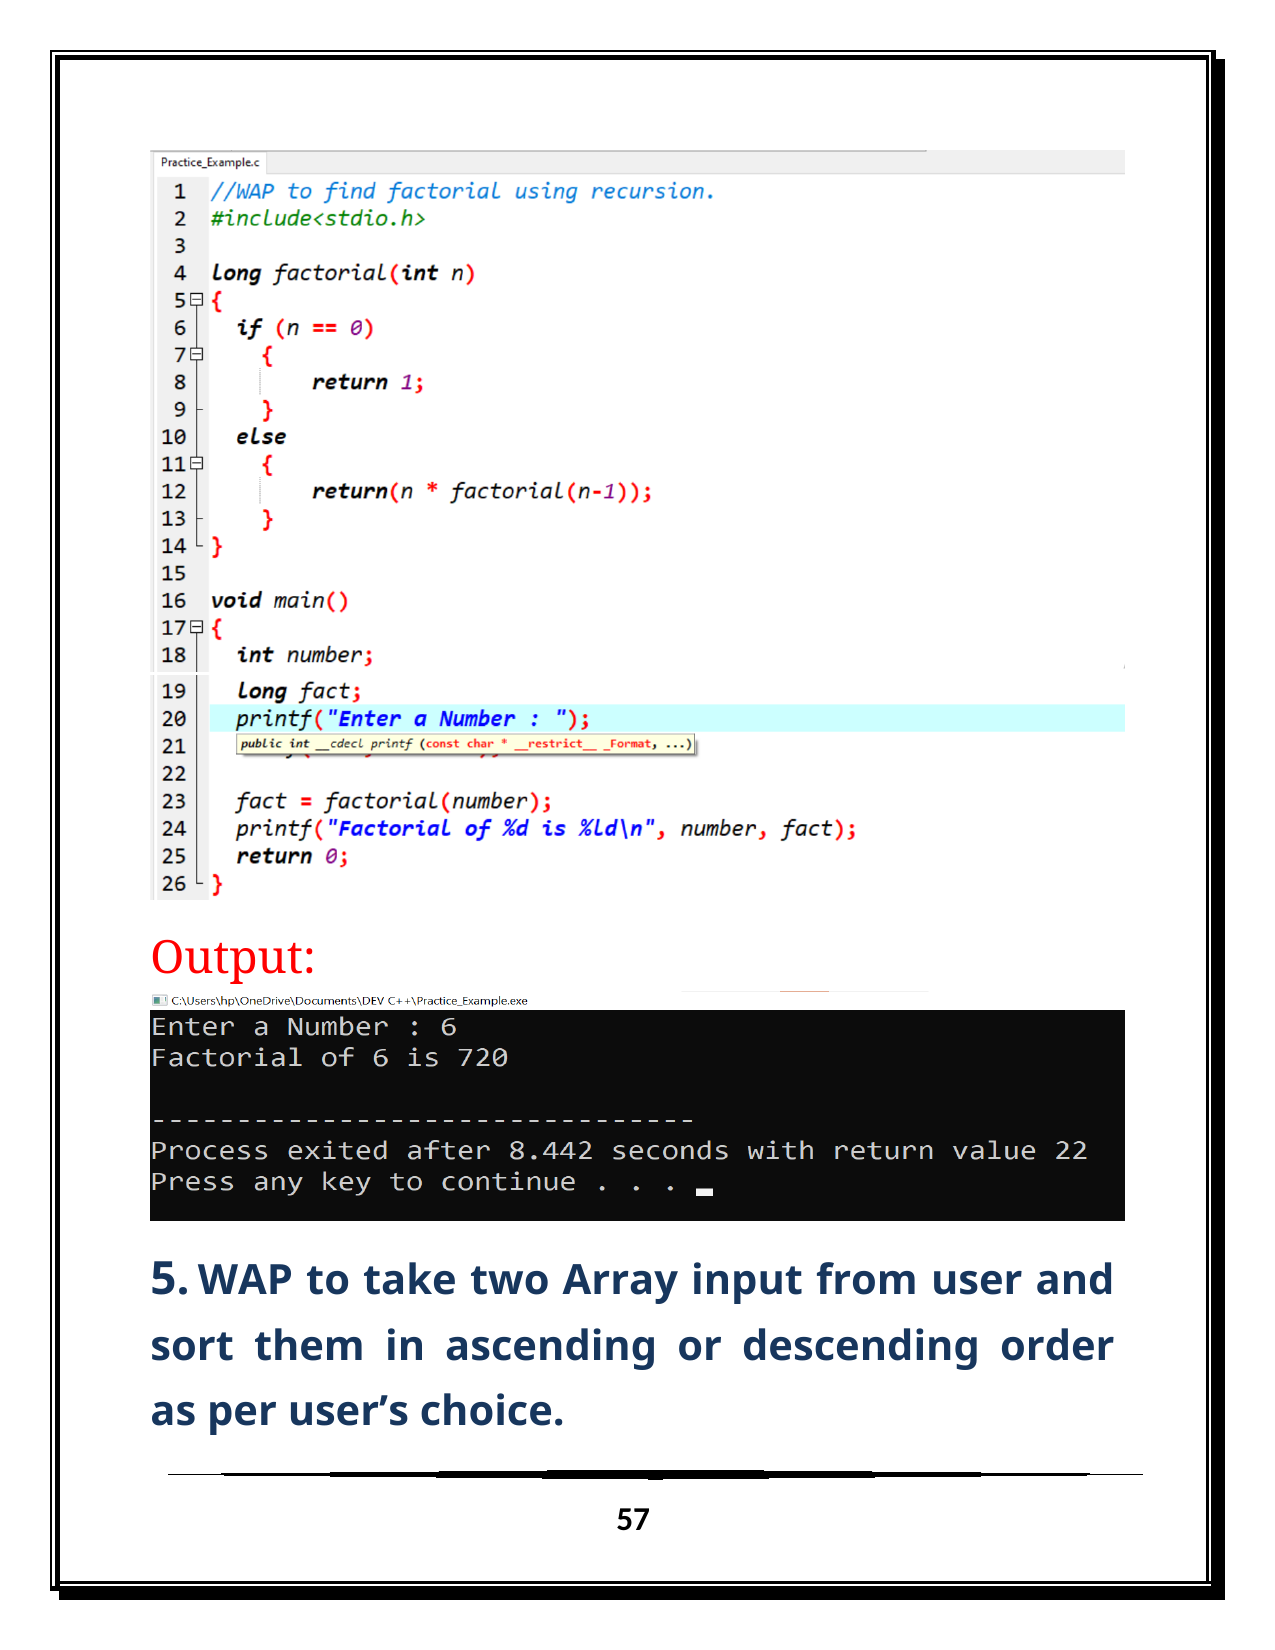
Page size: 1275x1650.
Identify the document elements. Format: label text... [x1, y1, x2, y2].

text Output: [150, 924, 1116, 991]
picture [150, 150, 1125, 672]
picture [150, 991, 1125, 1221]
picture [150, 675, 1125, 900]
text 5. WAP to take two Array input from user and sort them in ascending or descending order as per user’s choice. [150, 1245, 1116, 1438]
